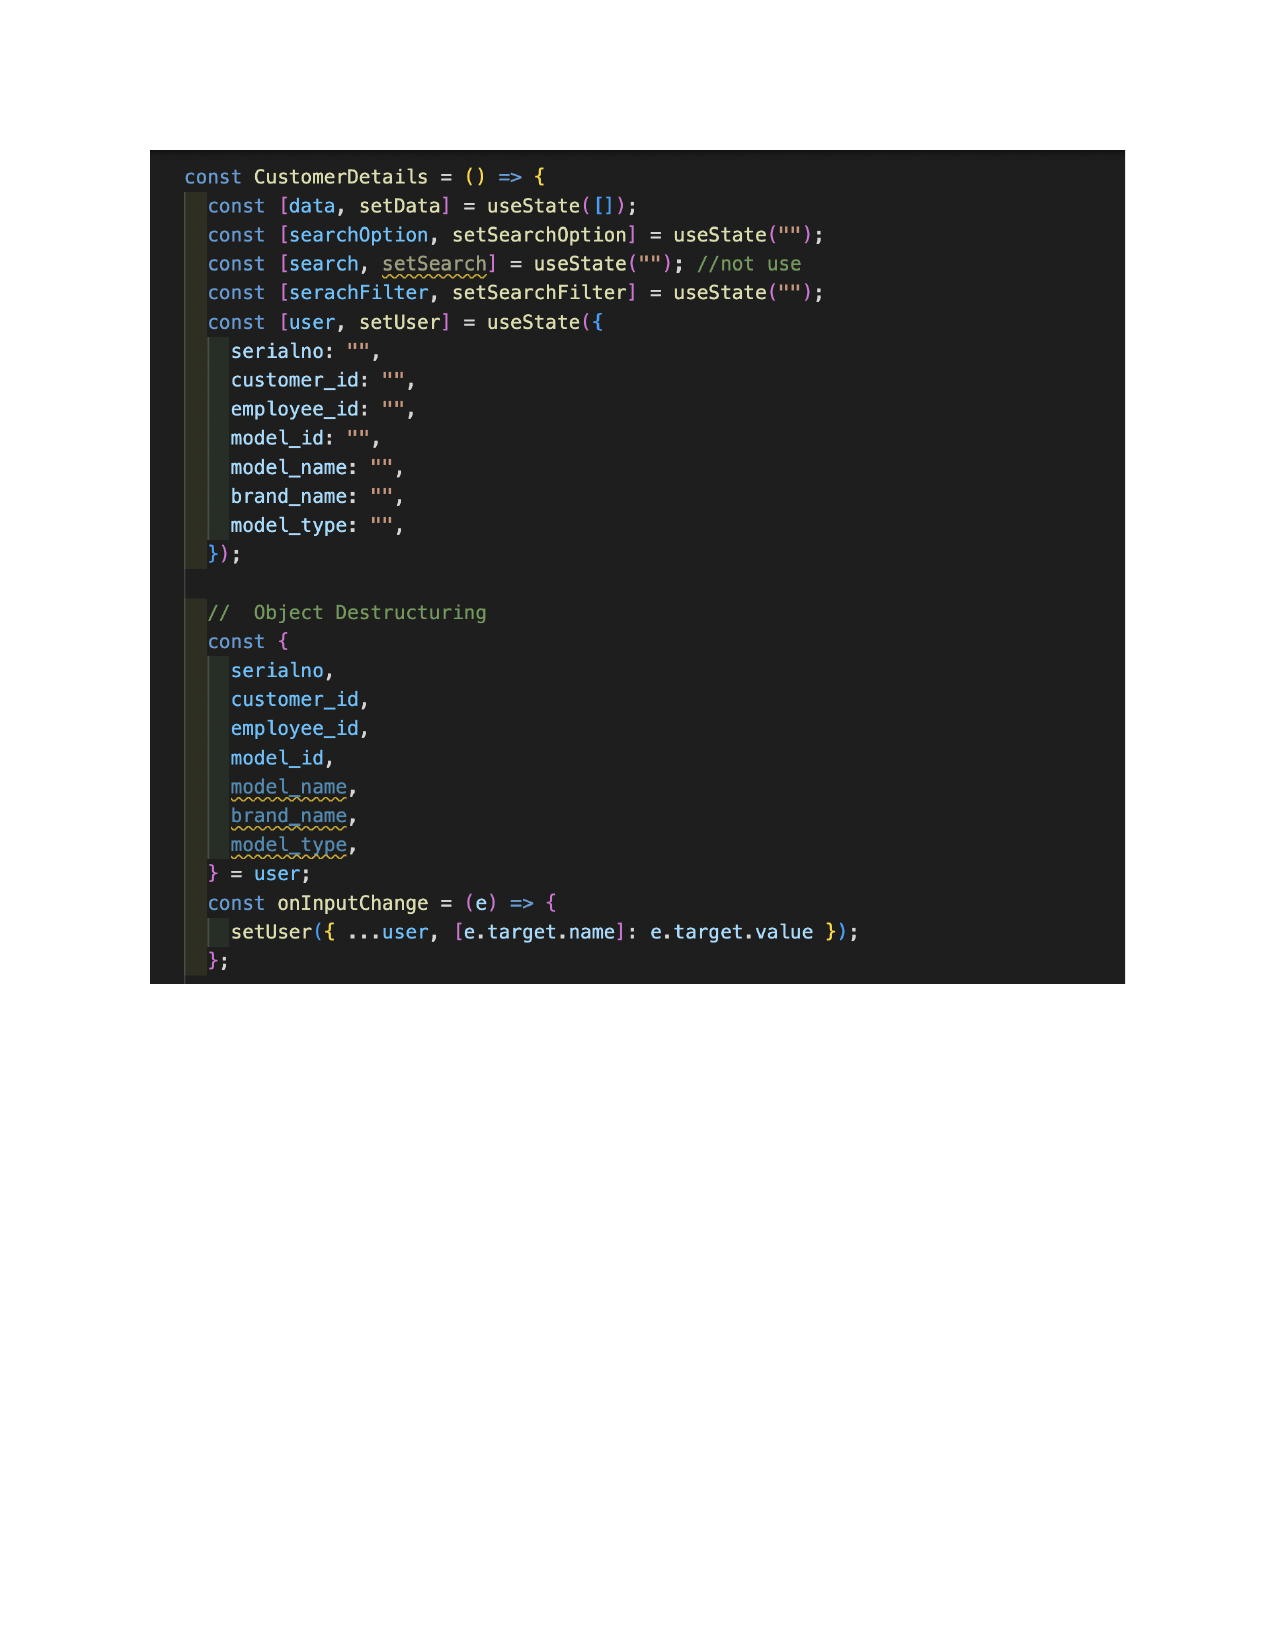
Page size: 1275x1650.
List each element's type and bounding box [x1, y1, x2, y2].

picture [150, 150, 1125, 984]
